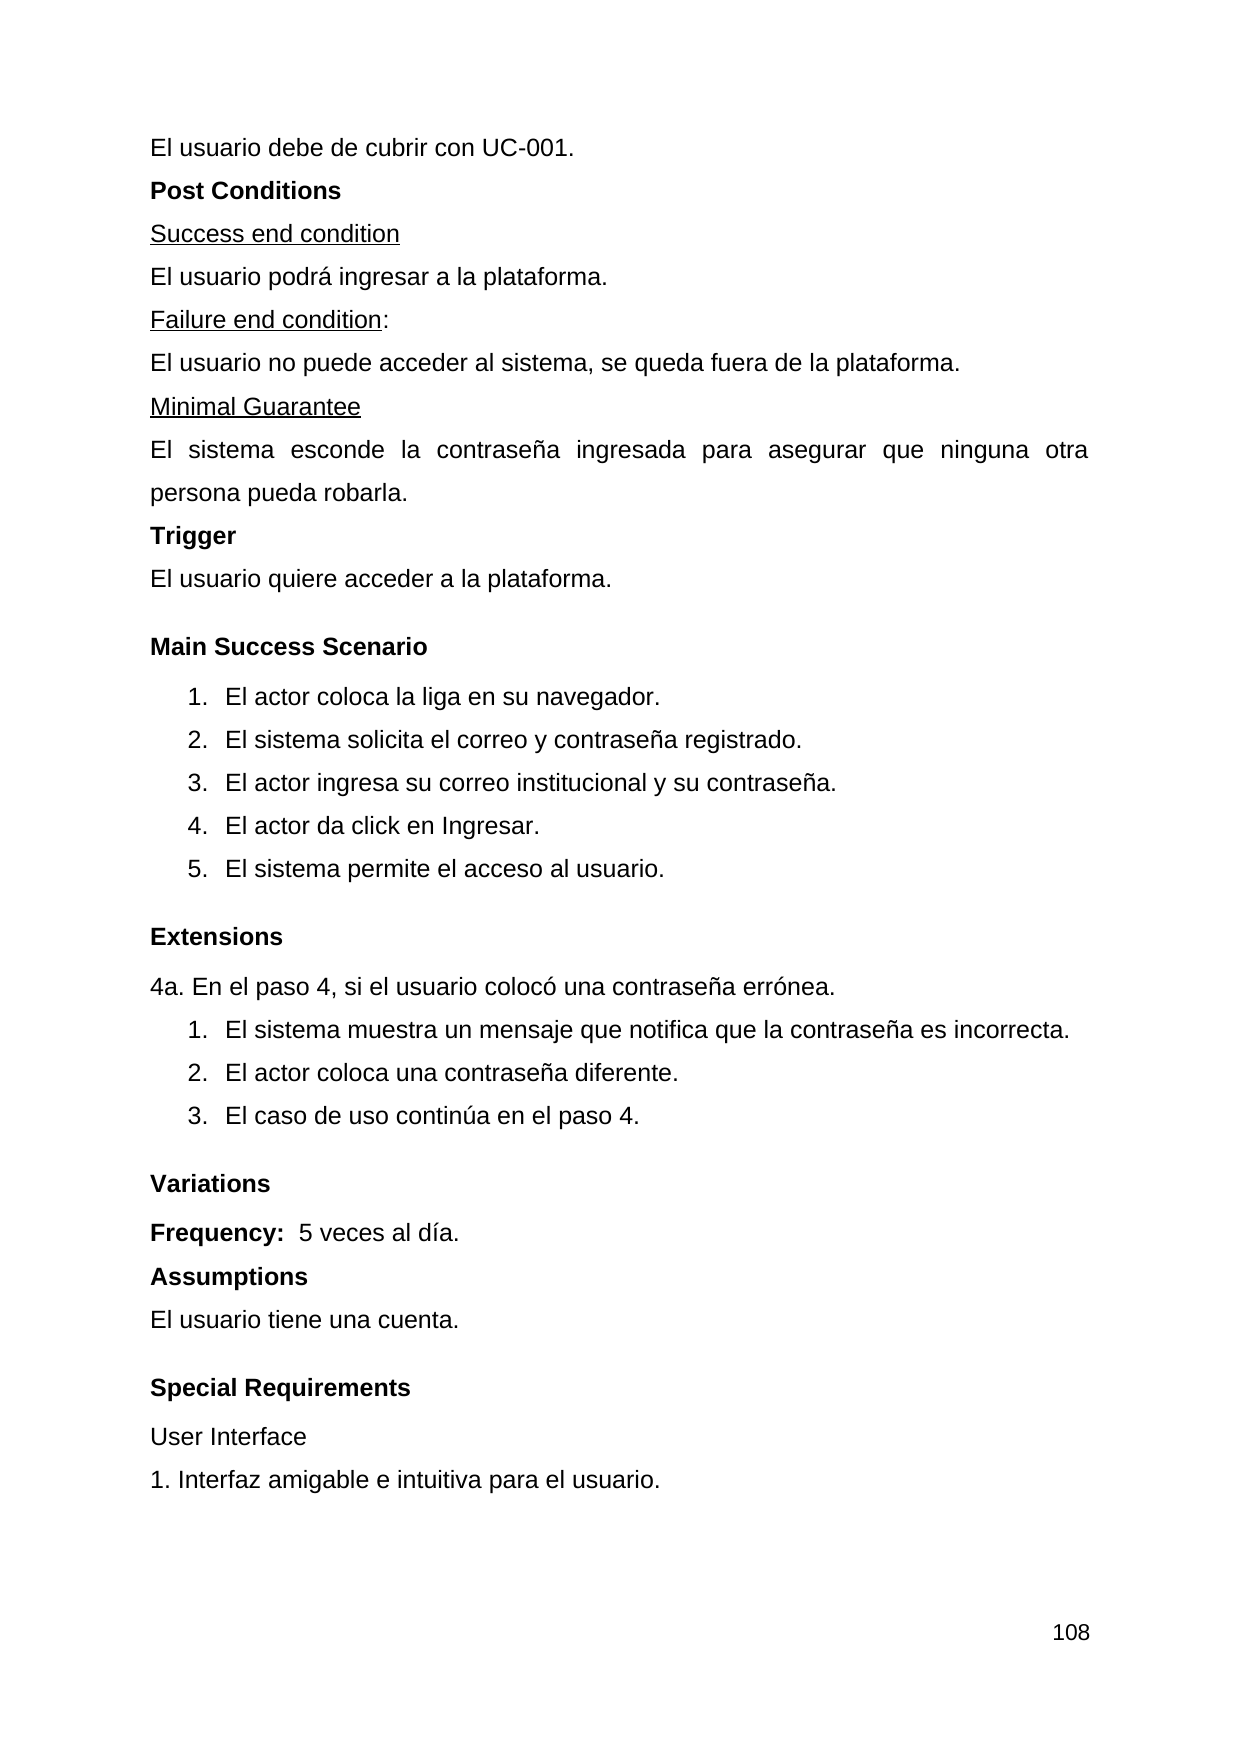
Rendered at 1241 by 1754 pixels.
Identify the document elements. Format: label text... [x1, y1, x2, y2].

list El actor coloca la liga en su navegador. [187, 682, 1090, 710]
text 1. Interfaz amigable e intuitiva para el usuario. [150, 1465, 1090, 1494]
text Assumptions [150, 1262, 1090, 1290]
text 4a. En el paso 4, si el usuario colocó una contraseña errónea. [150, 972, 1090, 1000]
text Special Requirements [150, 1373, 1090, 1402]
text User Interface [150, 1422, 1090, 1451]
text Minimal Guarantee [150, 392, 1090, 420]
list El sistema solicita el correo y contraseña registrado. [187, 725, 1090, 753]
list El caso de uso continúa en el paso 4. [187, 1101, 1090, 1130]
text Trigger [150, 521, 1090, 550]
list El actor coloca una contraseña diferente. [187, 1058, 1090, 1087]
text El sistema esconde la contraseña ingresada para asegurar que ninguna otra persona pueda robarla. [150, 435, 1090, 507]
text El usuario podrá ingresar a la plataforma. [150, 262, 1090, 291]
list El sistema permite el acceso al usuario. [187, 854, 1090, 883]
text Main Success Scenario [150, 632, 1090, 661]
text El usuario debe de cubrir con UC-001. [150, 133, 1090, 162]
text El usuario tiene una cuenta. [150, 1305, 1090, 1333]
text Failure end condition: [150, 305, 1090, 334]
list El sistema muestra un mensaje que notifica que la contraseña es incorrecta. [187, 1015, 1090, 1043]
text Post Conditions [150, 176, 1090, 205]
text Extensions [150, 922, 1090, 951]
text Variations [150, 1169, 1090, 1198]
text Frequency: 5 veces al día. [150, 1218, 1090, 1247]
text El usuario quiere acceder a la plataforma. [150, 564, 1090, 593]
text El usuario no puede acceder al sistema, se queda fuera de la plataforma. [150, 348, 1090, 377]
list El actor da click en Ingresar. [187, 811, 1090, 840]
text Success end condition [150, 219, 1090, 248]
list El actor ingresa su correo institucional y su contraseña. [187, 768, 1090, 797]
